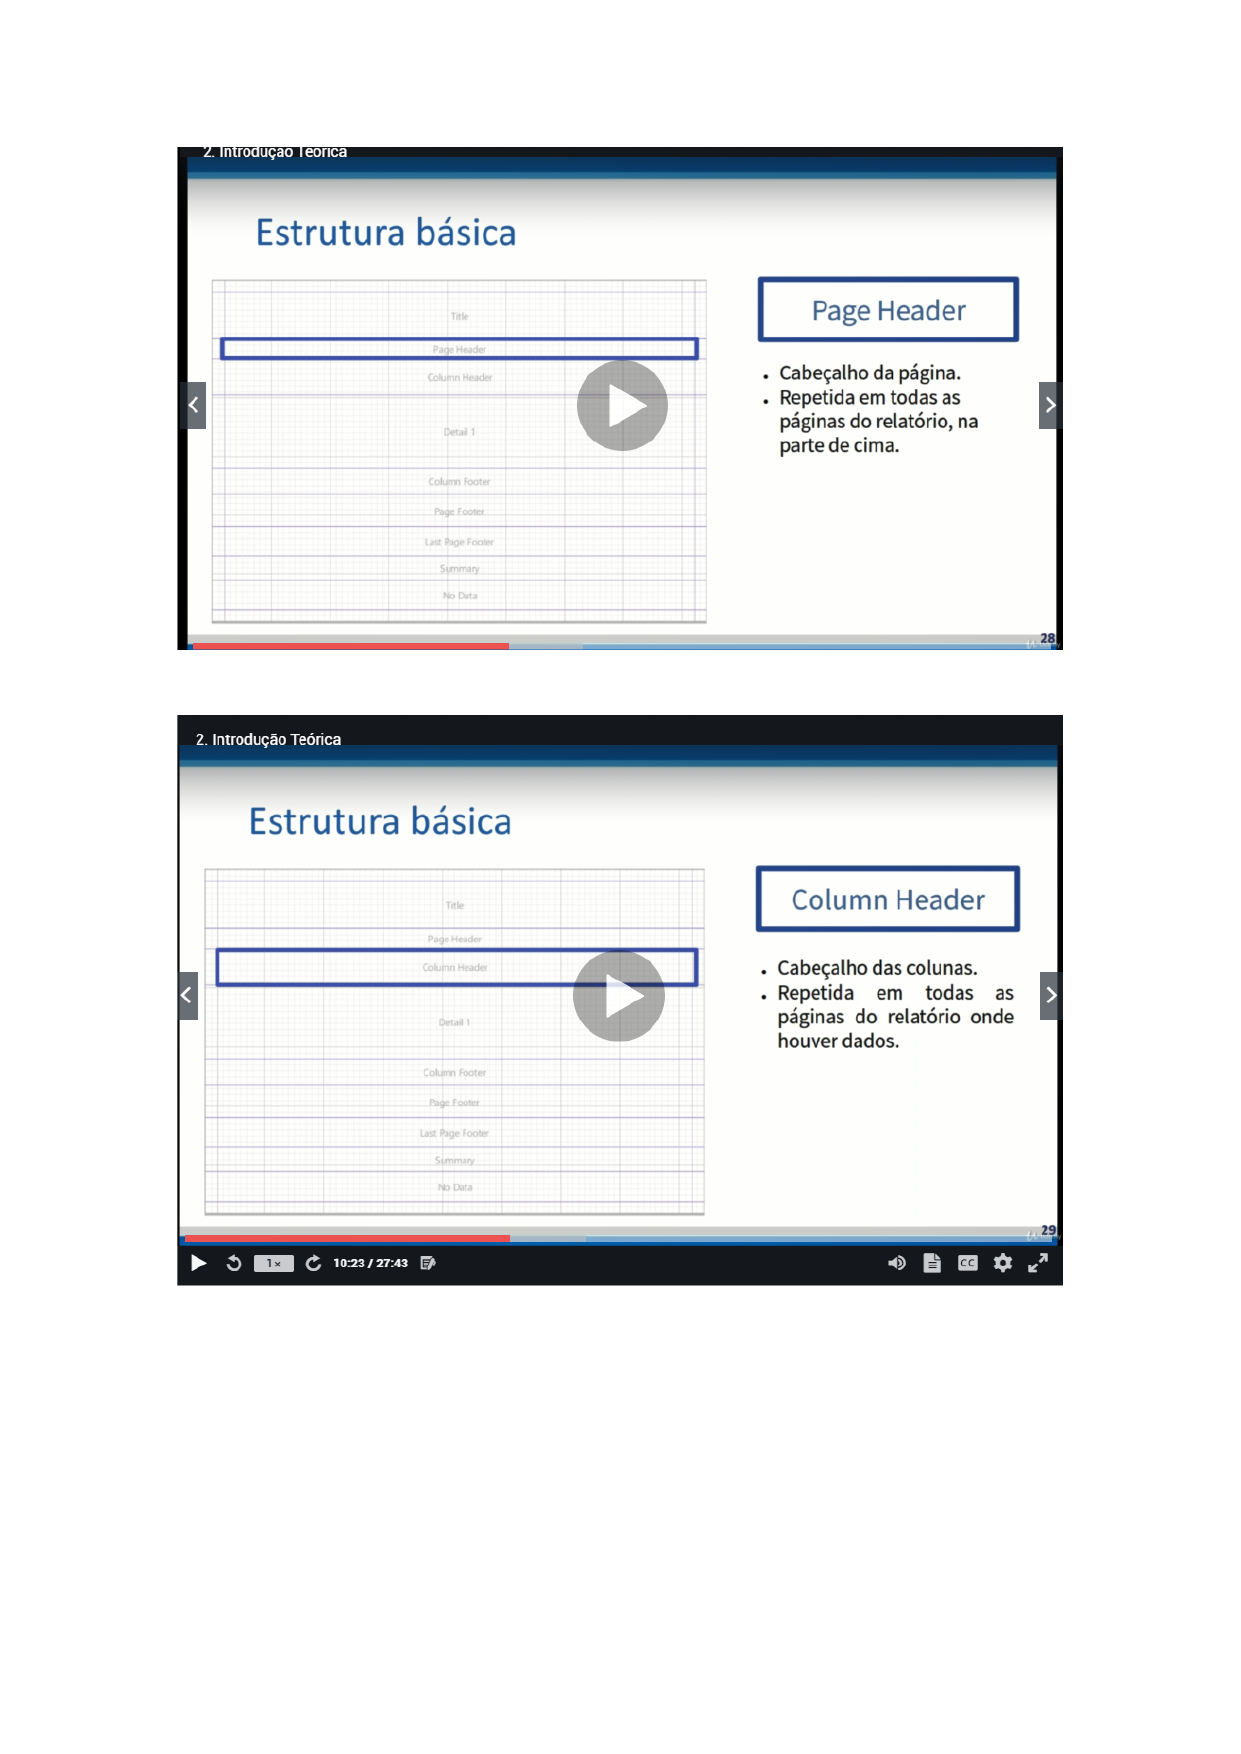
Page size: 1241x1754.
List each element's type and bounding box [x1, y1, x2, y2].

picture [177, 147, 1063, 650]
picture [177, 715, 1063, 1286]
